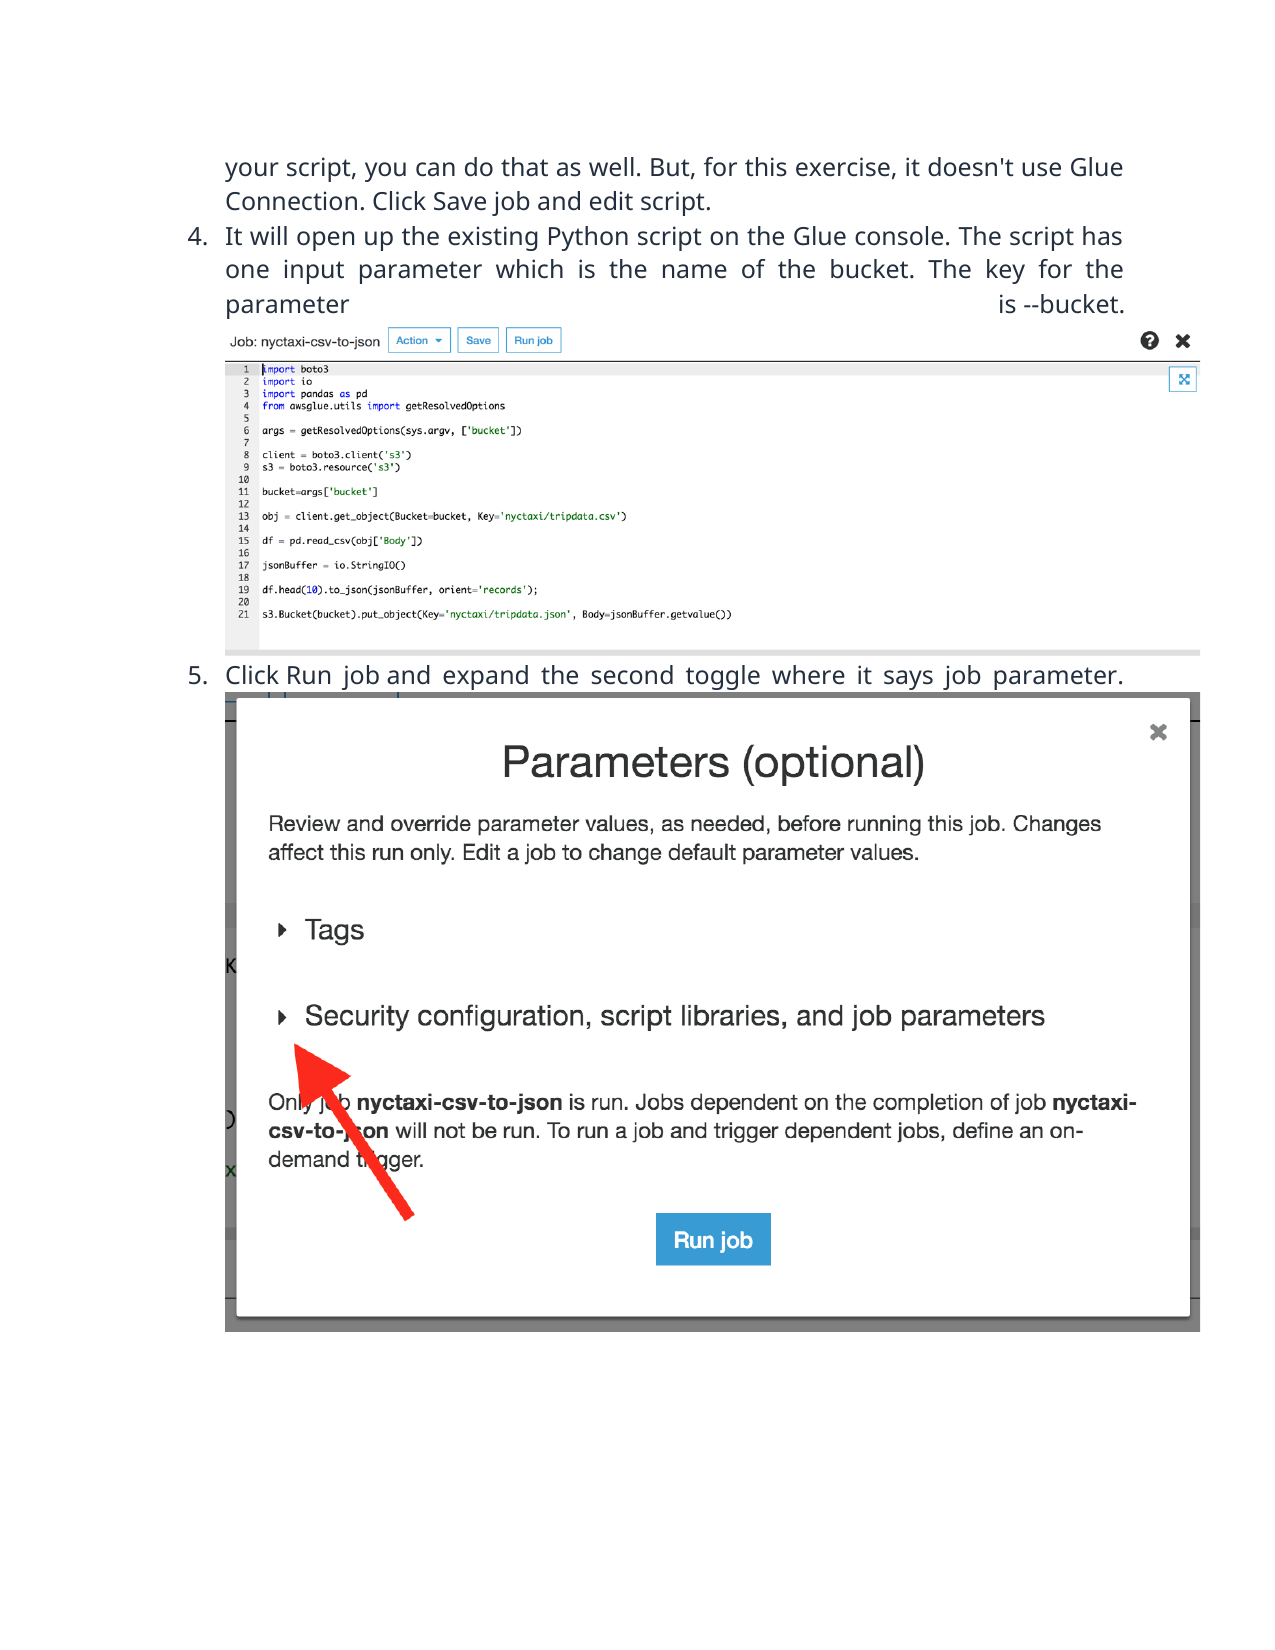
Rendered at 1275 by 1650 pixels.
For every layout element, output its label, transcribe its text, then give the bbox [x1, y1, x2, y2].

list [187, 150, 1125, 218]
picture [225, 692, 1200, 1332]
picture [225, 320, 1200, 658]
